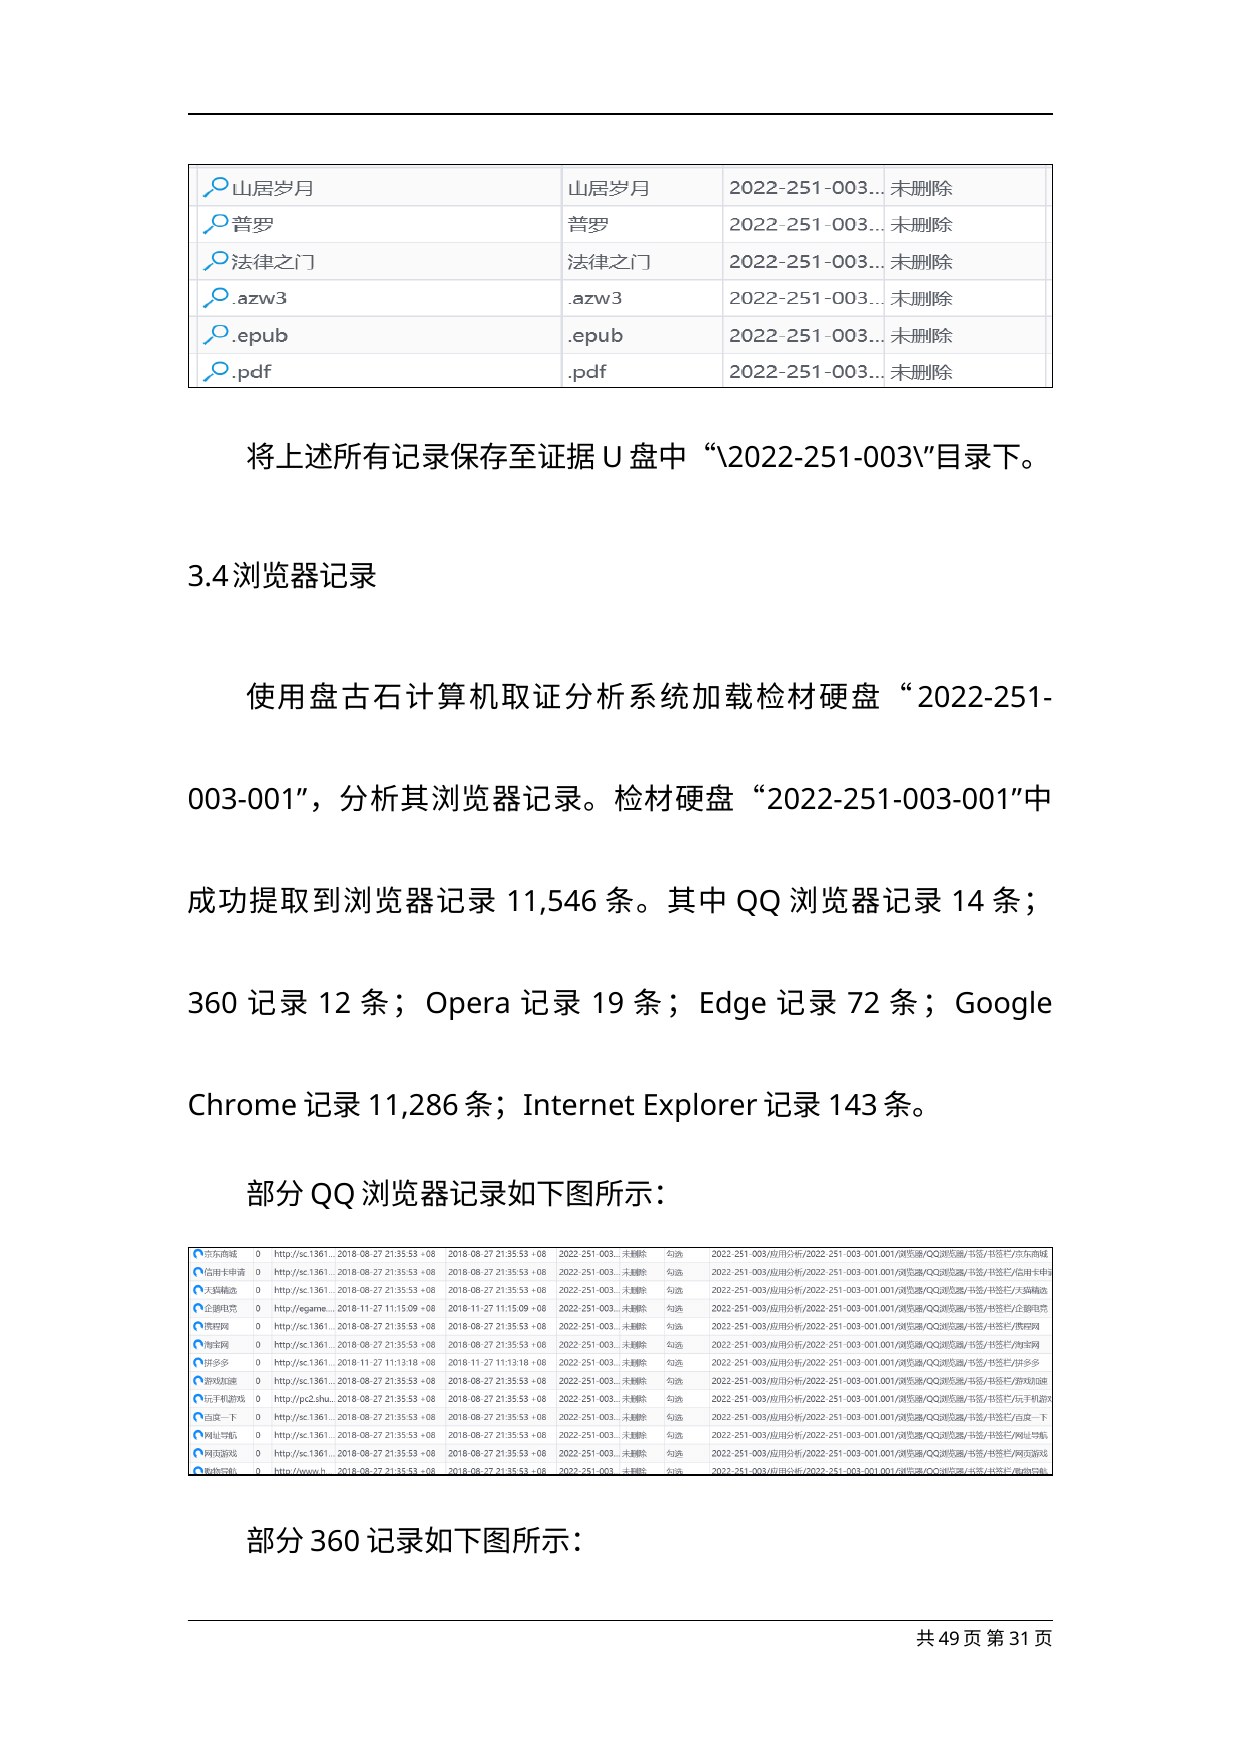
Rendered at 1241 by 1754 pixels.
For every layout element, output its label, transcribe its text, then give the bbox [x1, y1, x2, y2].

picture [189, 1248, 1052, 1474]
text 部分QQ浏览器记录如下图所示： [187, 1158, 1053, 1226]
picture [189, 165, 1052, 387]
text 浏览器记录 [187, 539, 1053, 607]
text 将上述所有记录保存至证据U盘中“\2022-251-003\”目录下。 [187, 421, 1053, 489]
text 使用盘古石计算机取证分析系统加载检材硬盘“2022-251-003-001”，分析其浏览器记录。检材硬盘“2022-251-003-001”中成功提取到浏览器记录11,546条。其中QQ浏览器记录14条；360记录12条；Opera记录19条；Edge记录72条；Google Chrome记录11,286条；Internet Explorer记录143条。 [187, 661, 1053, 1137]
text 部分360记录如下图所示： [187, 1504, 1053, 1572]
